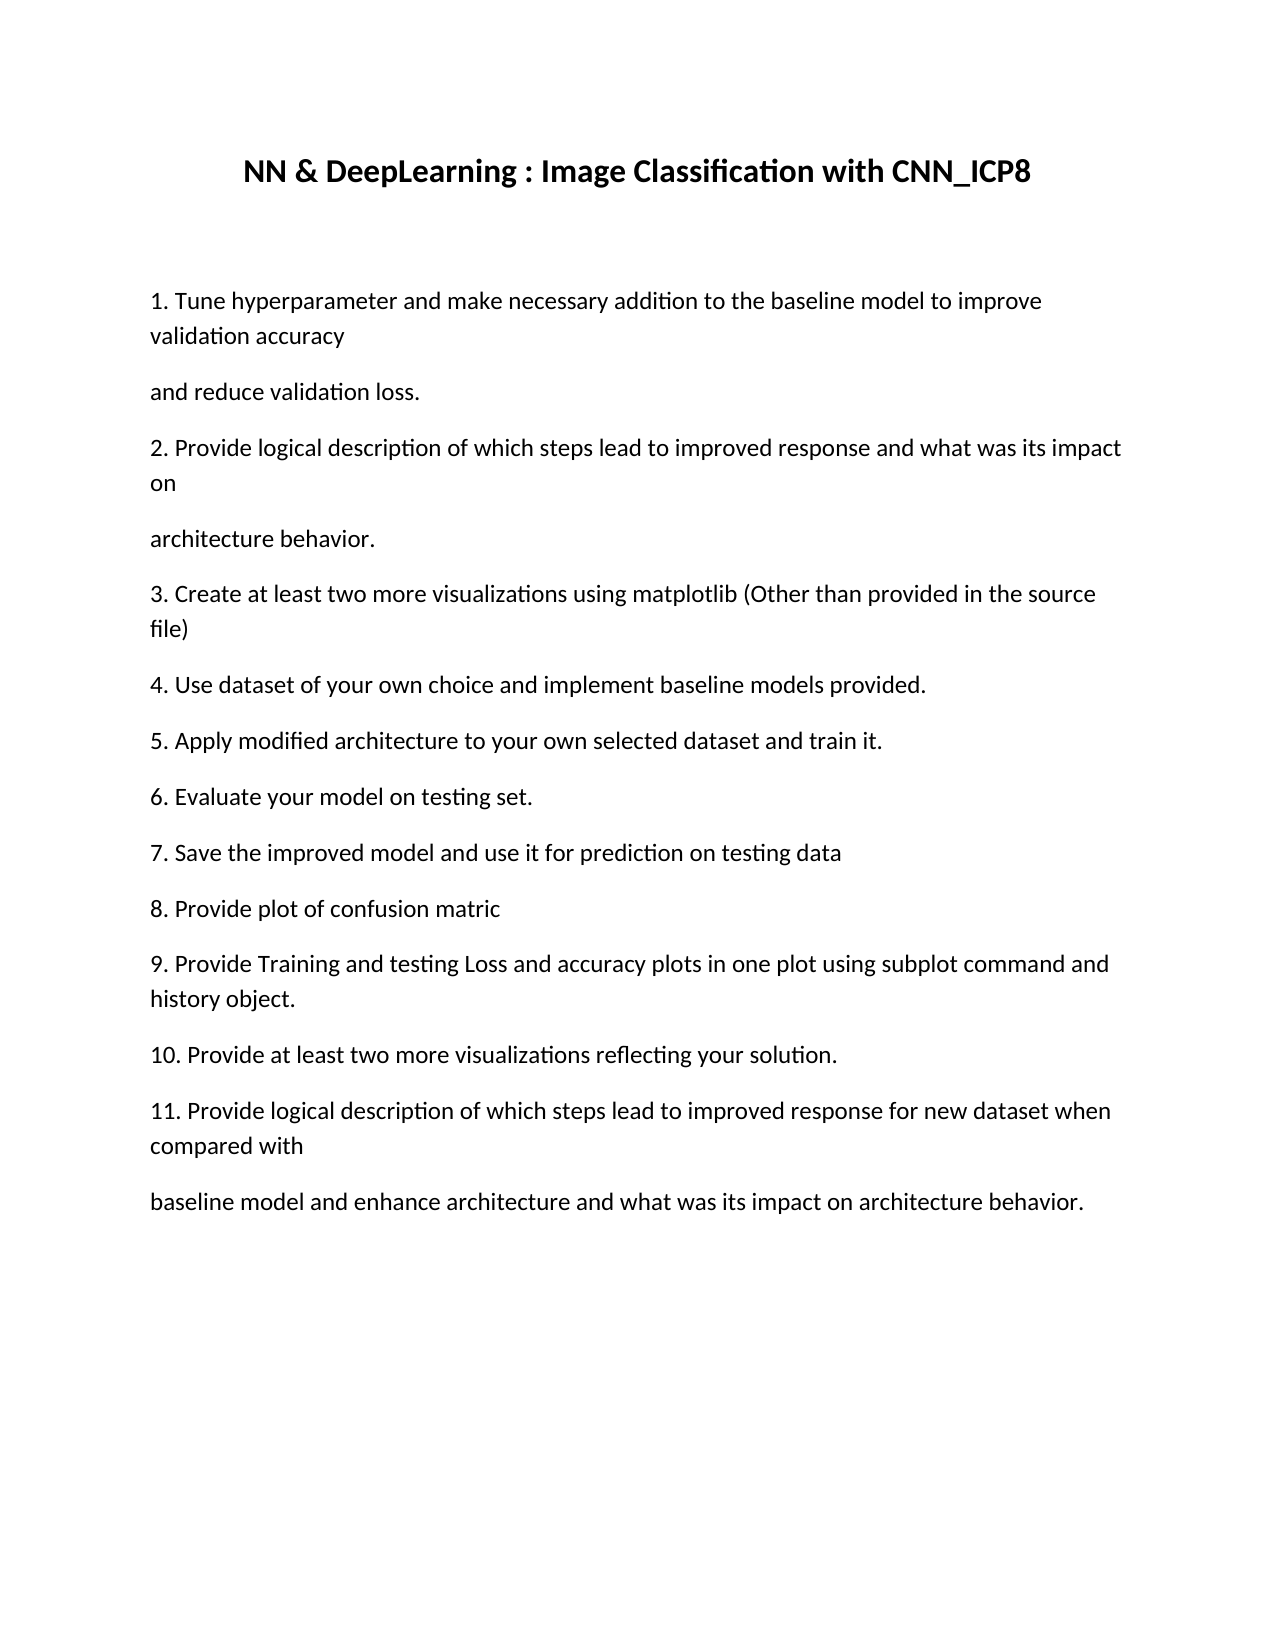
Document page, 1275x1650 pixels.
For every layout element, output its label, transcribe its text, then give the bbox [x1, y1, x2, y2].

text architecture behavior. [150, 523, 1125, 553]
text 7. Save the improved model and use it for prediction on testing data [150, 837, 1125, 867]
text 10. Provide at least two more visualizations reflecting your solution. [150, 1039, 1125, 1070]
text 11. Provide logical description of which steps lead to improved response for new dataset when compared with [150, 1095, 1125, 1161]
text 2. Provide logical description of which steps lead to improved response and what was its impact on [150, 432, 1125, 497]
text 5. Apply modified architecture to your own selected dataset and train it. [150, 725, 1125, 756]
text 1. Tune hyperparameter and make necessary addition to the baseline model to improve validation accuracy [150, 285, 1125, 351]
text 6. Evaluate your model on testing set. [150, 781, 1125, 812]
text 9. Provide Training and testing Loss and accuracy plots in one plot using subplot command and history object. [150, 948, 1125, 1014]
text NN & DeepLearning : Image Classification with CNN_ICP8 [150, 150, 1125, 191]
text 8. Provide plot of confusion matric [150, 893, 1125, 923]
text and reduce validation loss. [150, 376, 1125, 407]
text 4. Use dataset of your own choice and implement baseline models provided. [150, 669, 1125, 700]
text 3. Create at least two more visualizations using matplotlib (Other than provided in the source file) [150, 578, 1125, 644]
text baseline model and enhance architecture and what was its impact on architecture behavior. [150, 1186, 1125, 1249]
